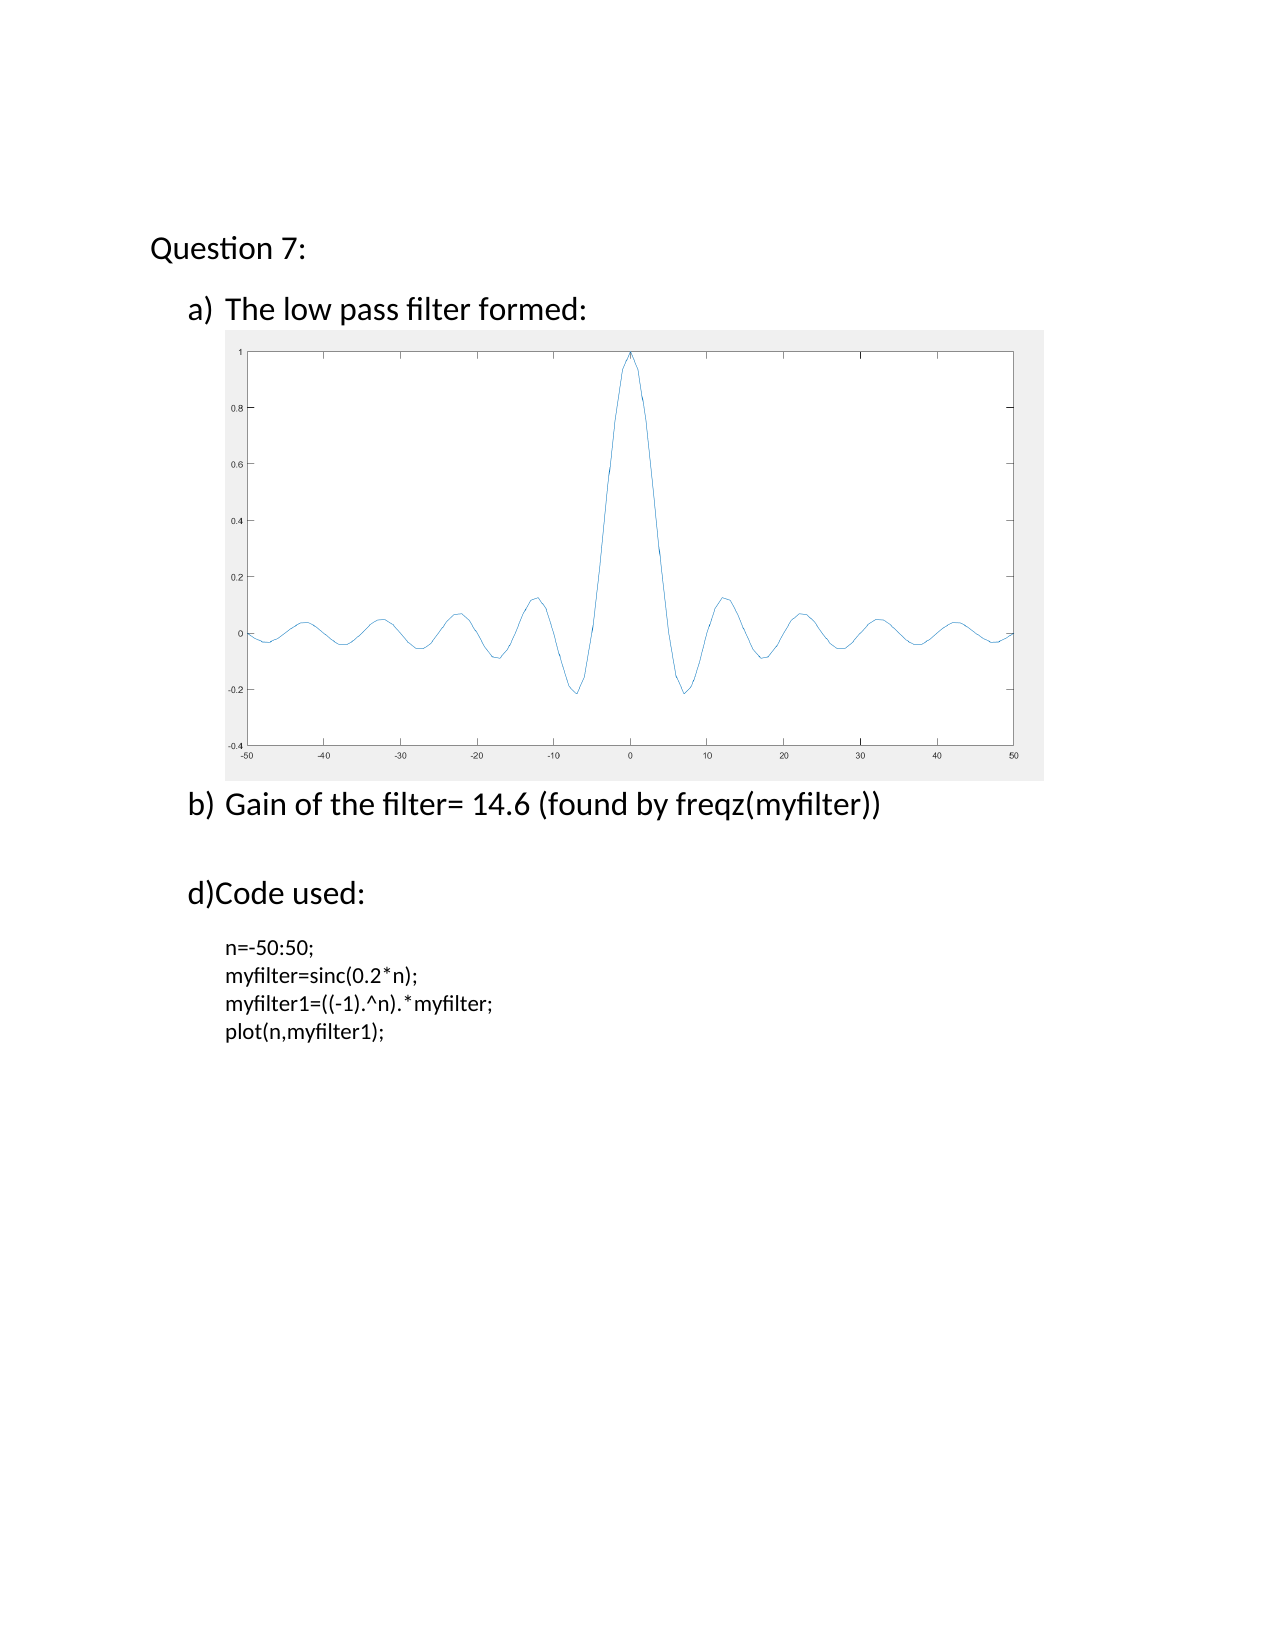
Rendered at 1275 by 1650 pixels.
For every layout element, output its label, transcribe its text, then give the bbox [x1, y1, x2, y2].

text d)Code used: [187, 872, 1125, 913]
text n=-50:50; myfilter=sinc(0.2*n); myfilter1=((-1).^n).*myfilter; plot(n,myfilter1); [225, 933, 1125, 1045]
picture [225, 330, 1044, 781]
text Question 7: [150, 227, 1125, 268]
list Gain of the filter= 14.6 (found by freqz(myfilter)) [187, 782, 1125, 853]
